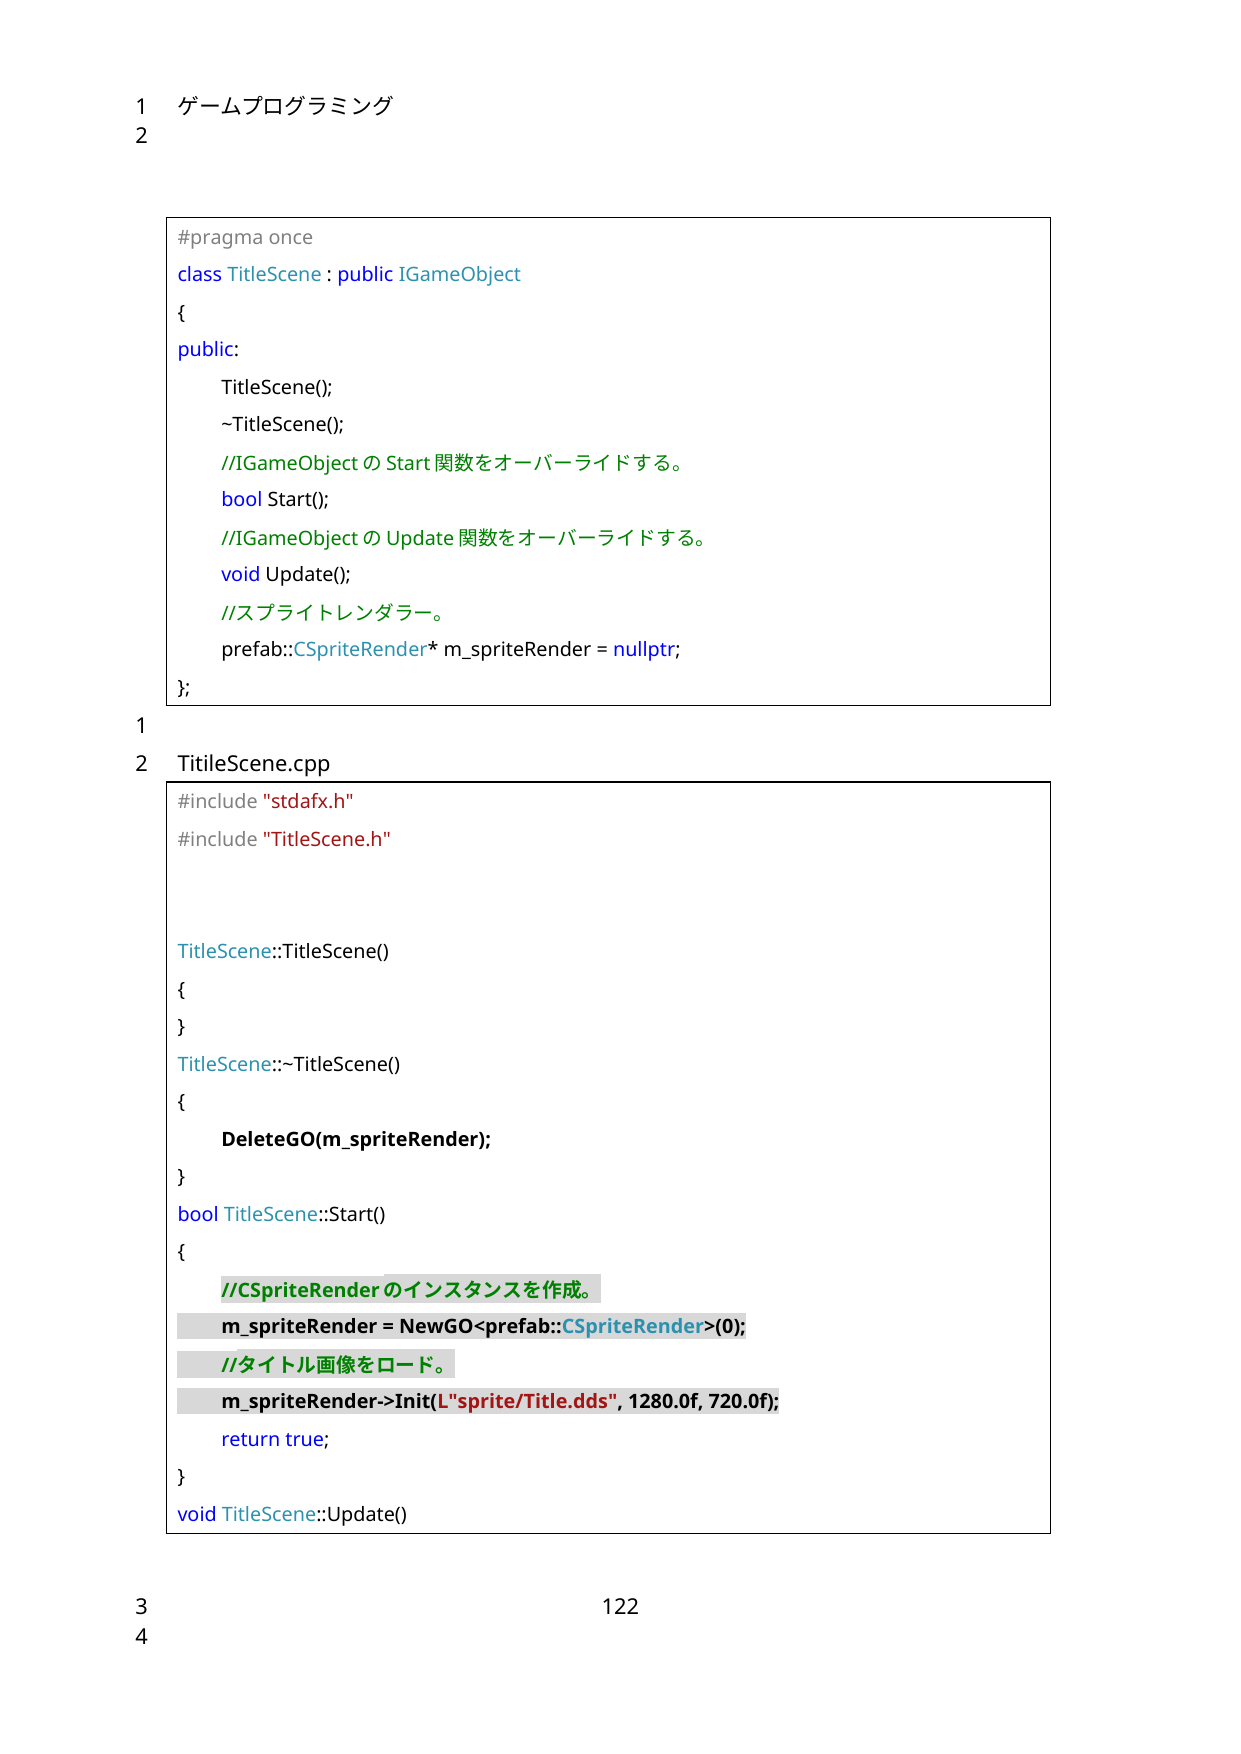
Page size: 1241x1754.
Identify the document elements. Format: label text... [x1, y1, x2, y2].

text TitileScene.cpp [177, 744, 1063, 781]
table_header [167, 783, 1050, 1532]
table_header #pragma once class TitleScene : public IGameObject { public: TitleScene(); ~TitleScene(); //IGameObjectのStart関数をオーバーライドする。 bool Start(); //IGameObjectのUpdate関数をオーバーライドする。 void Update(); //スプライトレンダラー。 prefab::CSpriteRender* m_spriteRender = nullptr; }; [167, 218, 1050, 705]
